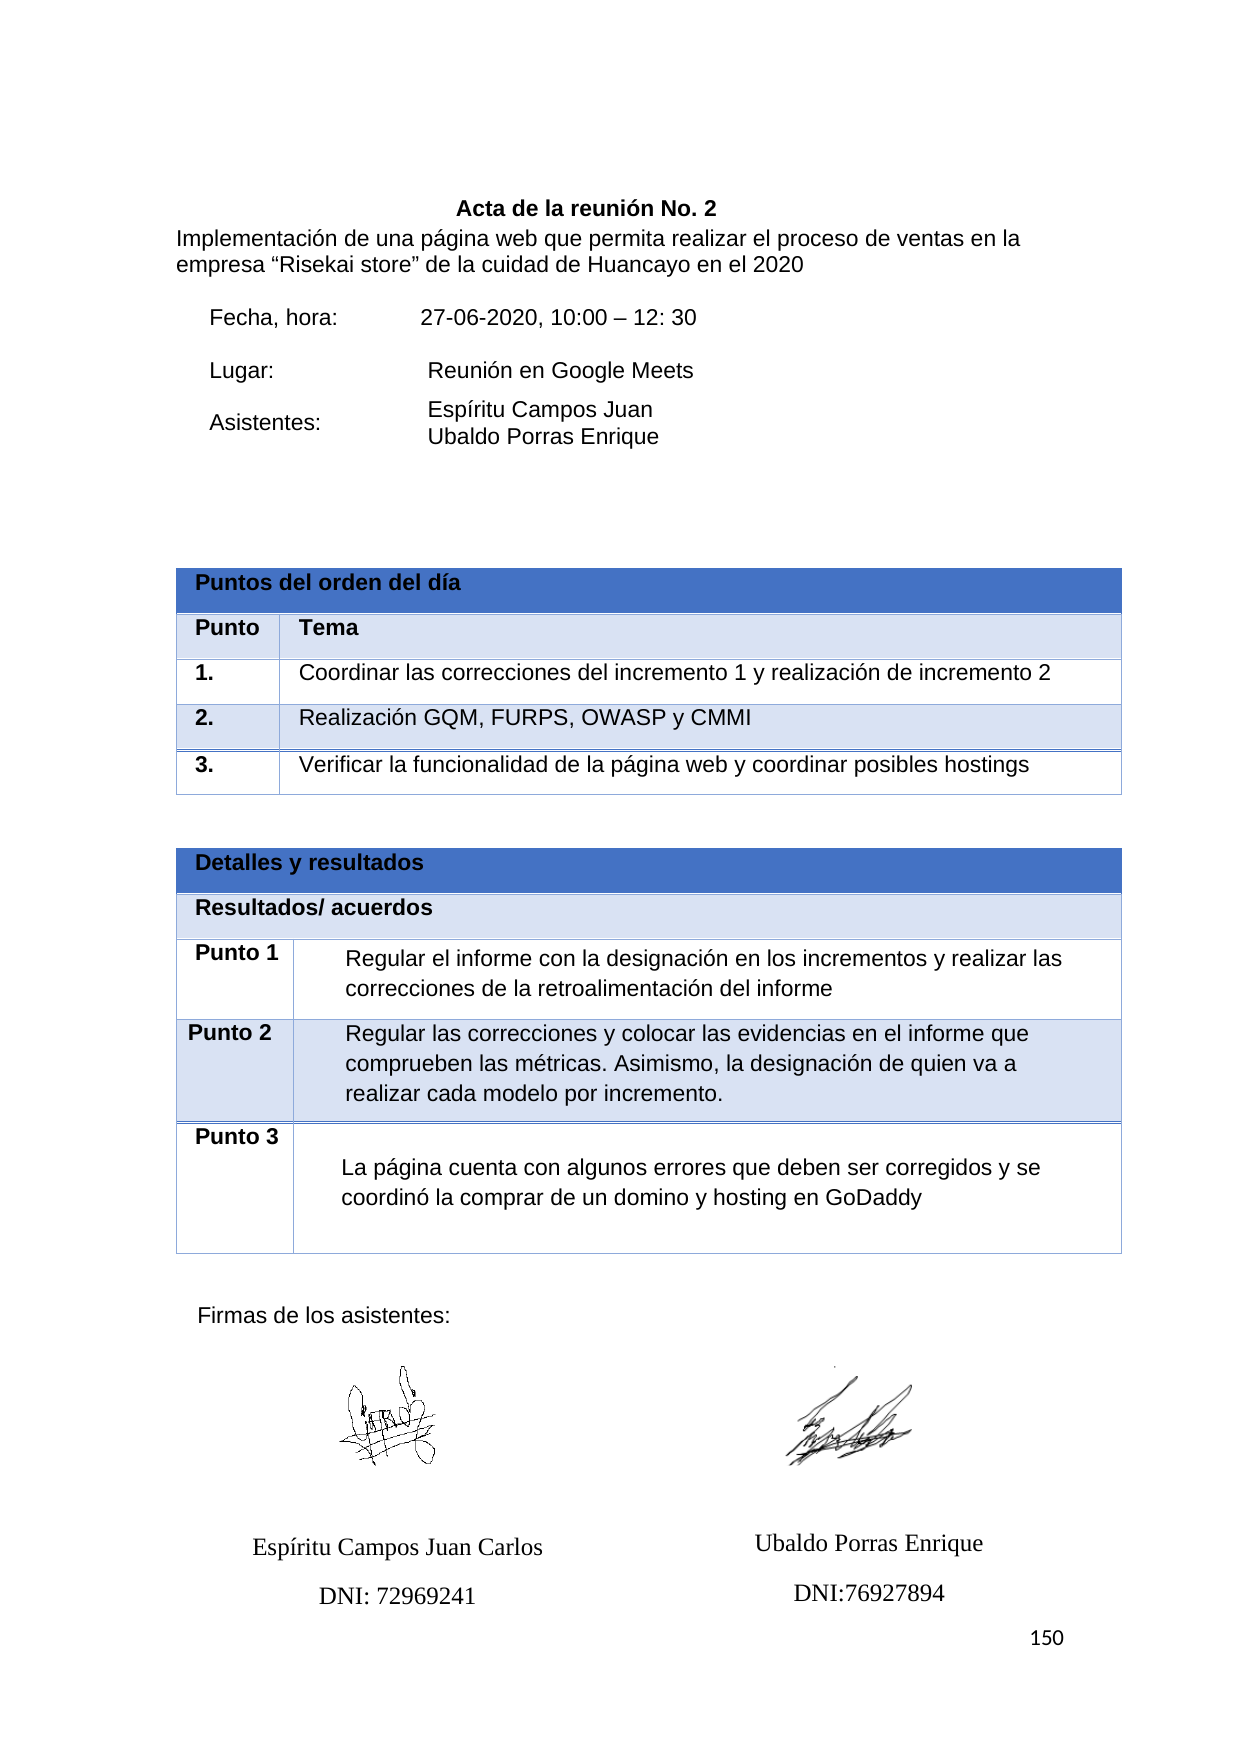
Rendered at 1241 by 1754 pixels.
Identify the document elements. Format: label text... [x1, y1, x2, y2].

text Implementación de una página web que permita realizar el proceso de ventas en la empresa “Risekai store” de la cuidad de Huancayo en el 2020 [176, 225, 1063, 277]
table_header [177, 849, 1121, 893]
text Firmas de los asistentes: [197, 1302, 1063, 1329]
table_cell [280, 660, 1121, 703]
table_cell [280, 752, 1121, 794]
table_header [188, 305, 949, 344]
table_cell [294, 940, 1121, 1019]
subtitle Acta de la reunión No. 2 [176, 195, 996, 222]
picture [313, 1356, 453, 1468]
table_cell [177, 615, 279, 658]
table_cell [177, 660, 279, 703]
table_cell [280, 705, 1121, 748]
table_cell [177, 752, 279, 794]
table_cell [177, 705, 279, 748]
picture [762, 1348, 941, 1465]
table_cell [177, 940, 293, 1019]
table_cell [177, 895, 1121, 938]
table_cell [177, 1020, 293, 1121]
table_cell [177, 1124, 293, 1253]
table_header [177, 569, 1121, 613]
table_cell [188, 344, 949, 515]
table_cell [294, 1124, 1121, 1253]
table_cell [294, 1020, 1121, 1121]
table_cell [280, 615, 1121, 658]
